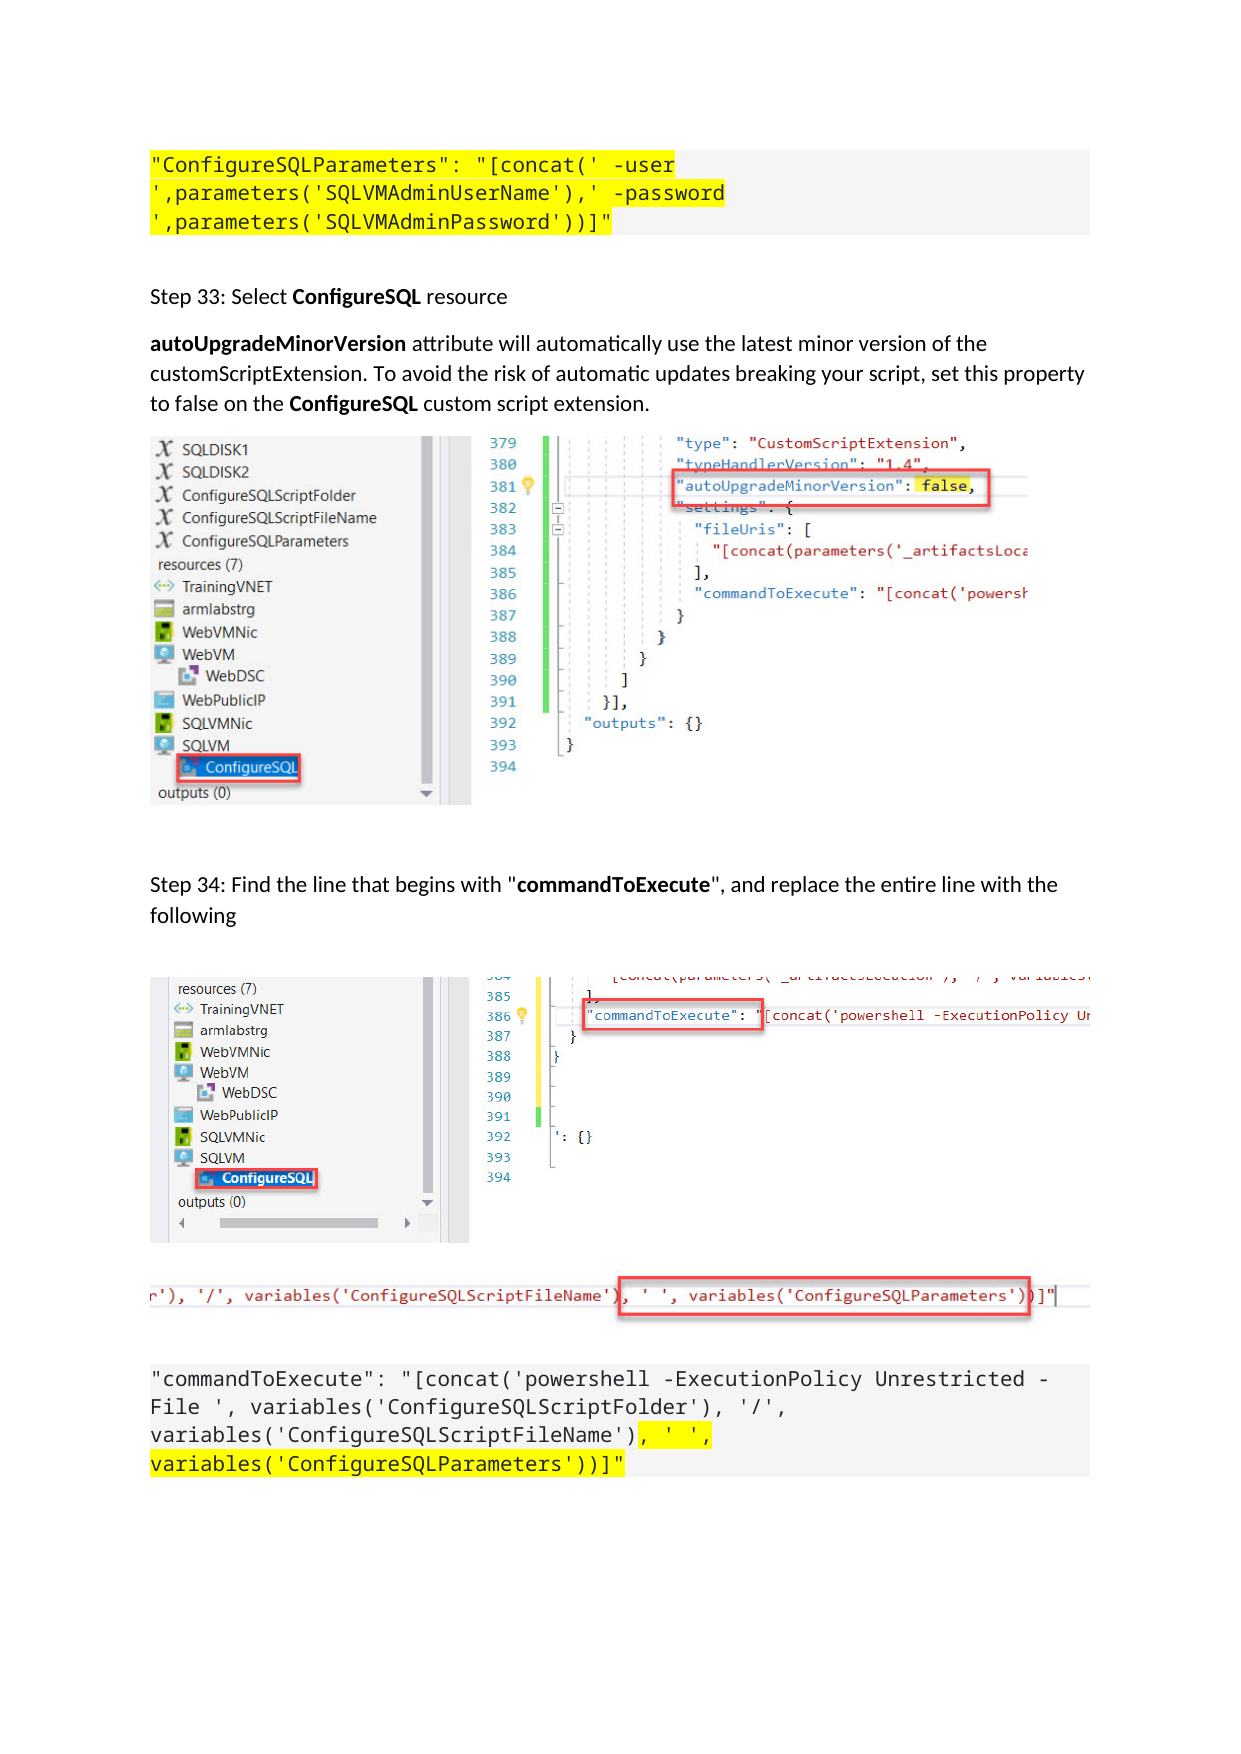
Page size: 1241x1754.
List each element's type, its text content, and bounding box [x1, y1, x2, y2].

picture [150, 977, 1091, 1243]
picture [150, 1261, 1091, 1345]
picture [150, 436, 1028, 805]
text "ConfigureSQLParameters": "[concat(' -user ',parameters('SQLVMAdminUserName'),' -password ',parameters('SQLVMAdminPassword'))]" [150, 150, 1090, 235]
text autoUpgradeMinorVersion attribute will automatically use the latest minor version of the customScriptExtension. To avoid the risk of automatic updates breaking your script, set this property to false on the ConfigureSQL custom script extension. [150, 329, 1090, 417]
text Step 33: Select ConfigureSQL resource [150, 282, 1090, 310]
text Step 34: Find the line that begins with "commandToExecute", and replace the entire line with the following [150, 871, 1090, 929]
text "commandToExecute": "[concat('powershell -ExecutionPolicy Unrestricted -File ', variables('ConfigureSQLScriptFolder'), '/', variables('ConfigureSQLScriptFileName'), ' ', variables('ConfigureSQLParameters'))]" [150, 1364, 1090, 1477]
